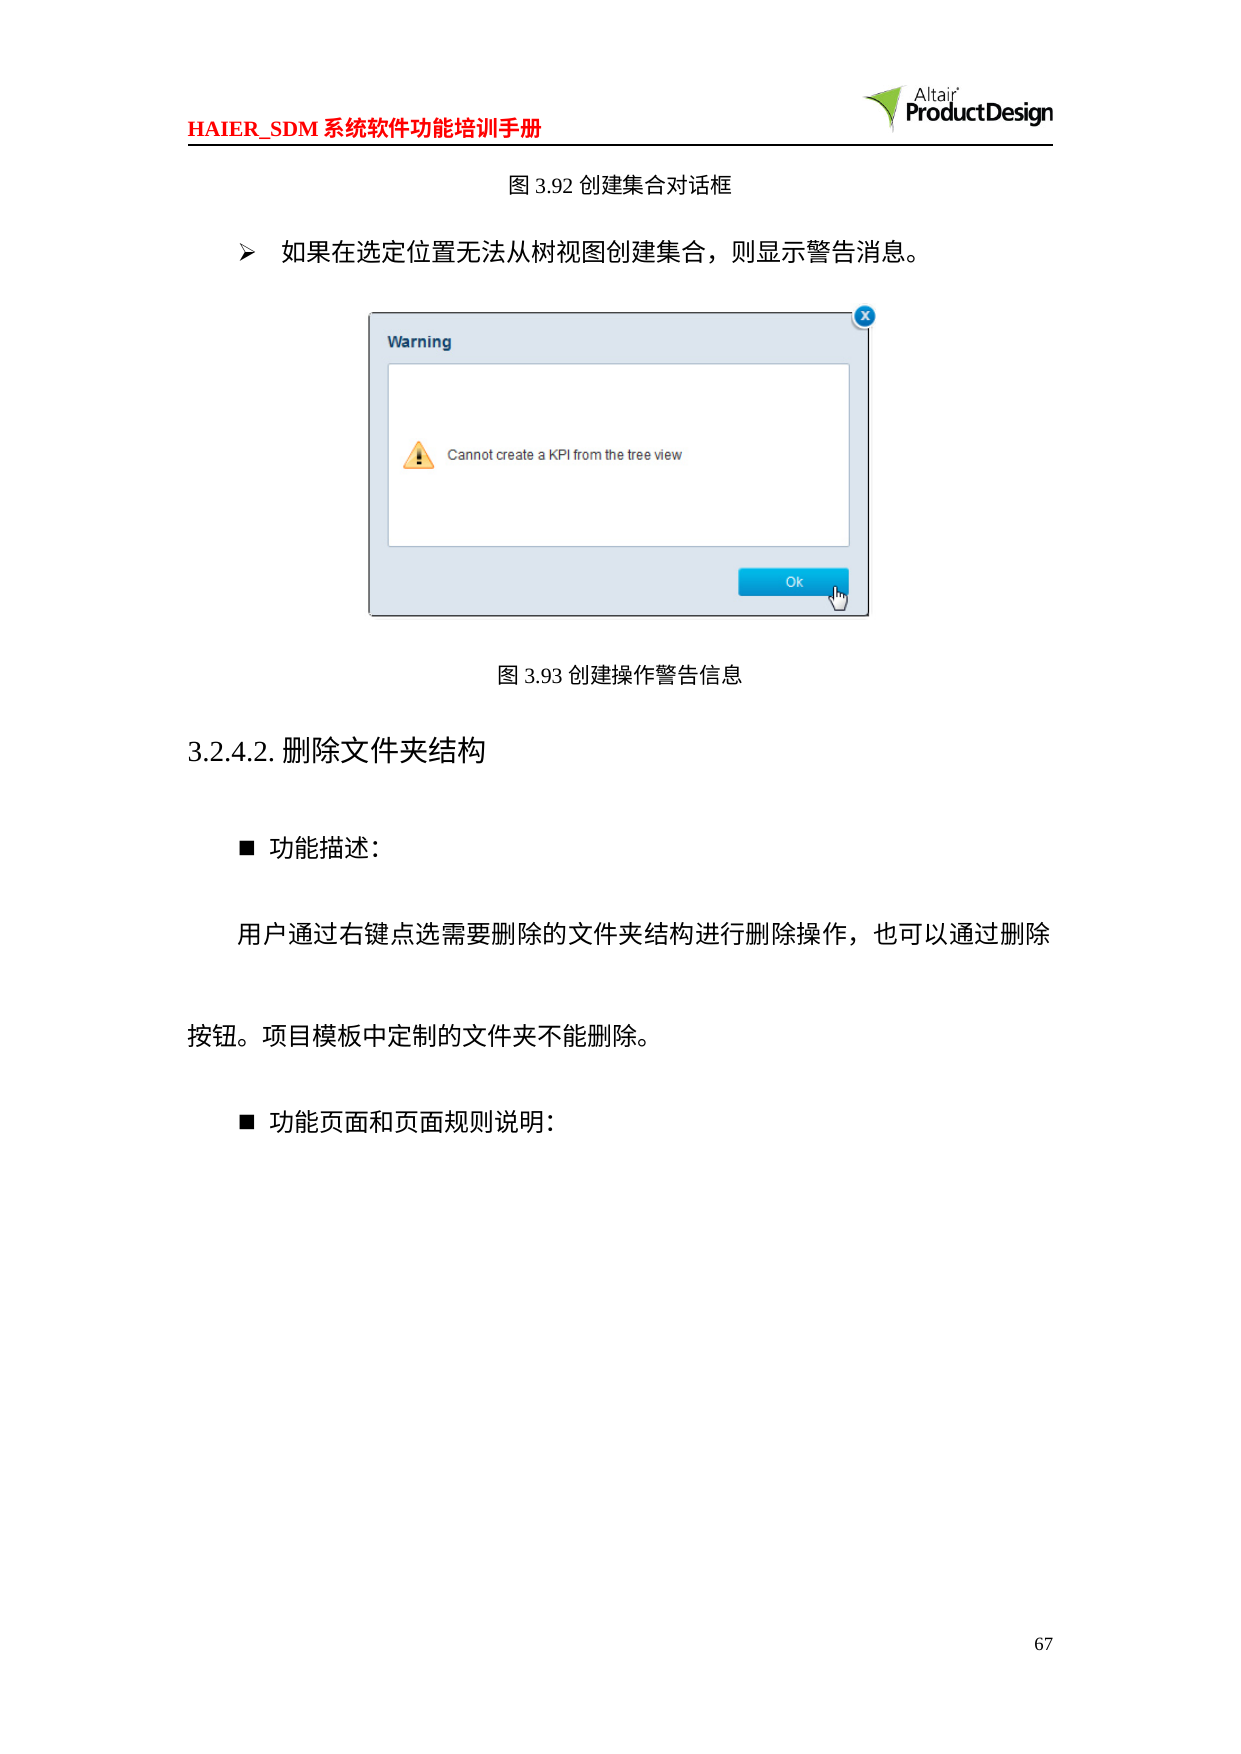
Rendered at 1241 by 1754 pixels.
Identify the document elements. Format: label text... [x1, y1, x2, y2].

list 如果在选定位置无法从树视图创建集合，则显示警告消息。 [237, 217, 1053, 285]
picture [364, 303, 877, 621]
text 用户通过右键点选需要删除的文件夹结构进行删除操作，也可以通过删除按钮。项目模板中定制的文件夹不能删除。 [187, 899, 1053, 1068]
text 功能描述： [187, 813, 1053, 881]
subtitle 删除文件夹结构 [187, 715, 1053, 783]
text 功能页面和页面规则说明： [187, 1087, 1053, 1154]
picture [862, 76, 1053, 137]
